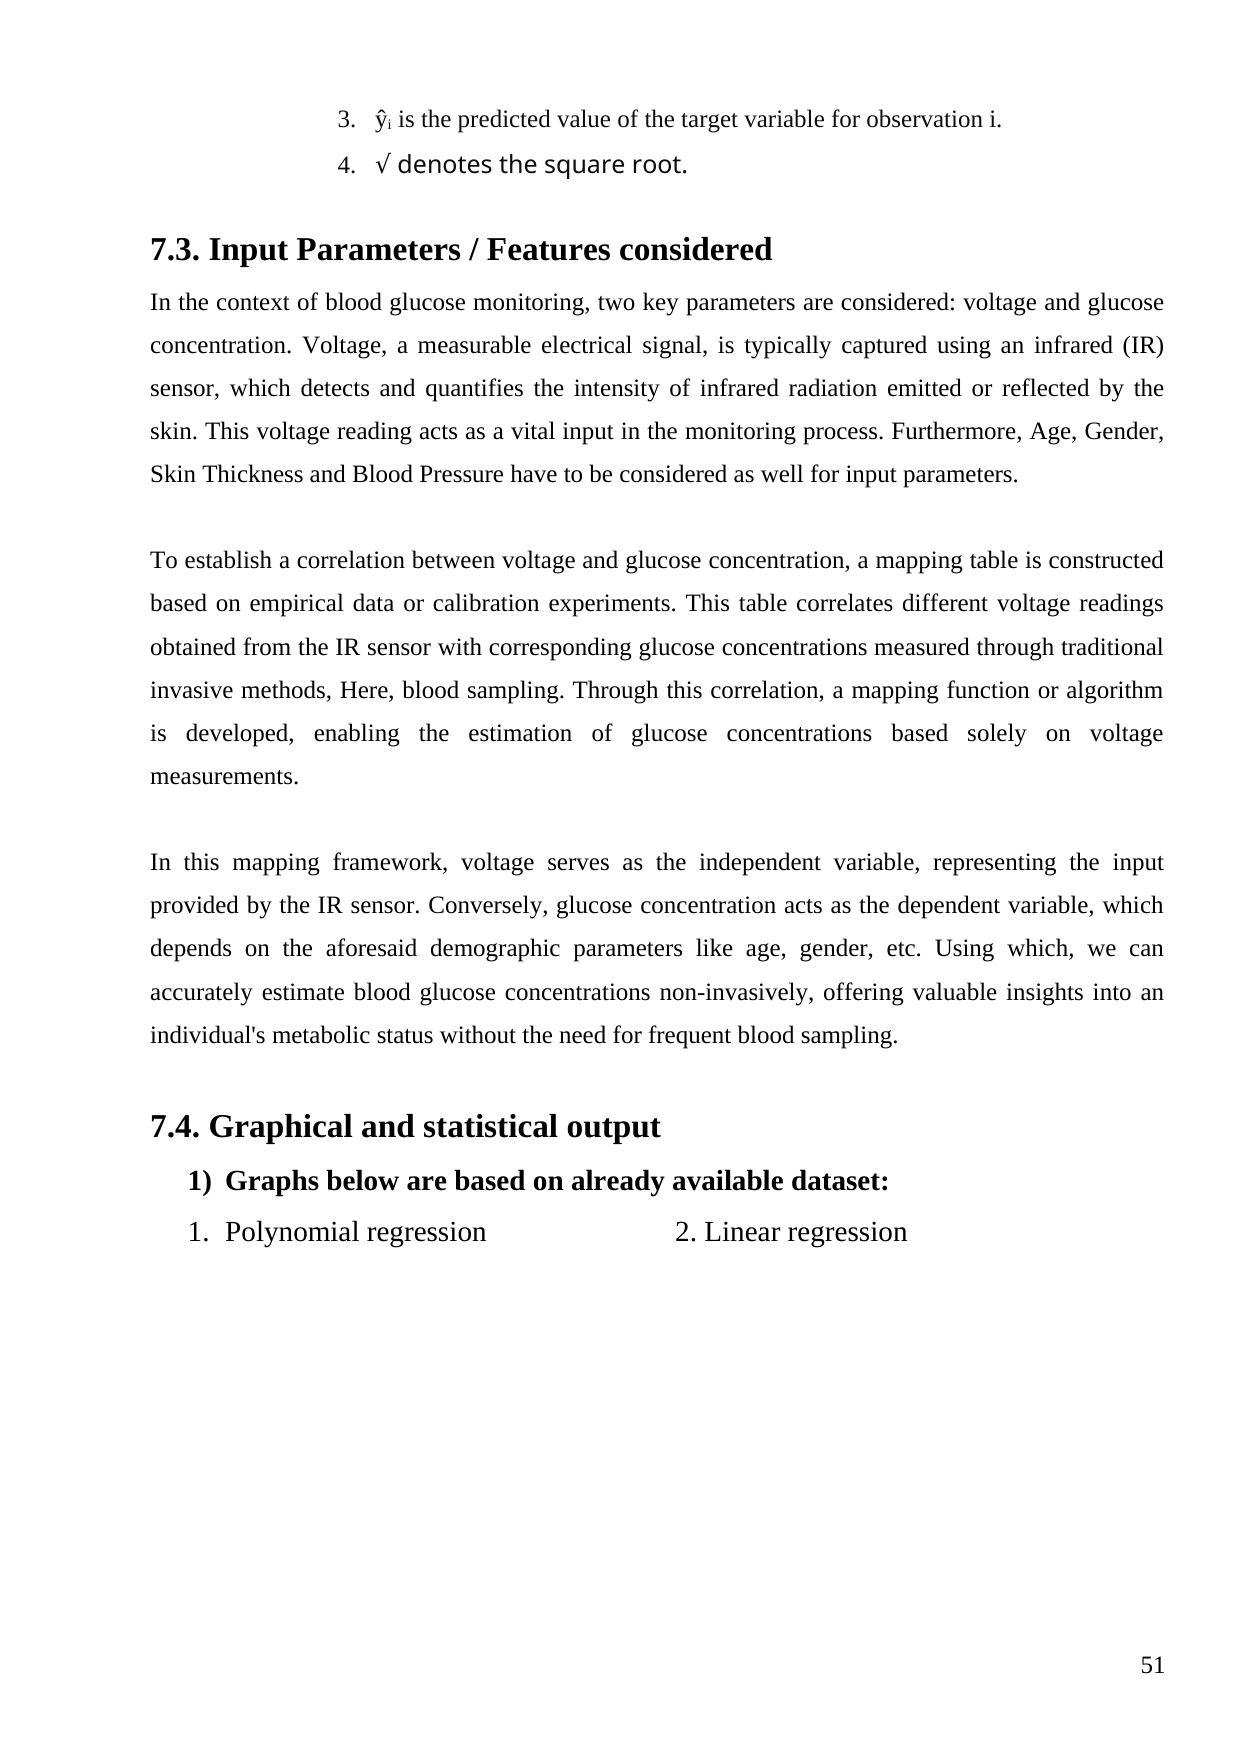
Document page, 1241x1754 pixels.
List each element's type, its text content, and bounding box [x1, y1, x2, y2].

list Graphs below are based on already available dataset: [187, 1163, 1165, 1197]
text To establish a correlation between voltage and glucose concentration, a mapping table is constructed based on empirical data or calibration experiments. This table correlates different voltage readings obtained from the IR sensor with corresponding glucose concentrations measured through traditional invasive methods, Here, blood sampling. Through this correlation, a mapping function or algorithm is developed, enabling the estimation of glucose concentrations based solely on voltage measurements. [150, 545, 1165, 790]
list ŷi is the predicted value of the target variable for observation i. [337, 104, 1165, 132]
text In the context of blood glucose monitoring, two key parameters are considered: voltage and glucose concentration. Voltage, a measurable electrical signal, is typically captured using an infrared (IR) sensor, which detects and quantifies the intensity of infrared radiation emitted or reflected by the skin. This voltage reading acts as a vital input in the monitoring process. Furthermore, Age, Gender, Skin Thickness and Blood Pressure have to be considered as well for input parameters. [150, 287, 1165, 488]
text 7.3. Input Parameters / Features considered [75, 229, 1165, 267]
text 7.4. Graphical and statistical output [150, 1106, 1165, 1144]
text In this mapping framework, voltage serves as the independent variable, representing the input provided by the IR sensor. Conversely, glucose concentration acts as the dependent variable, which depends on the aforesaid demographic parameters like age, gender, etc. Using which, we can accurately estimate blood glucose concentrations non-invasively, offering valuable insights into an individual's metabolic status without the need for frequent blood sampling. [150, 847, 1165, 1048]
list Polynomial regression 2. Linear regression [187, 1214, 1165, 1247]
